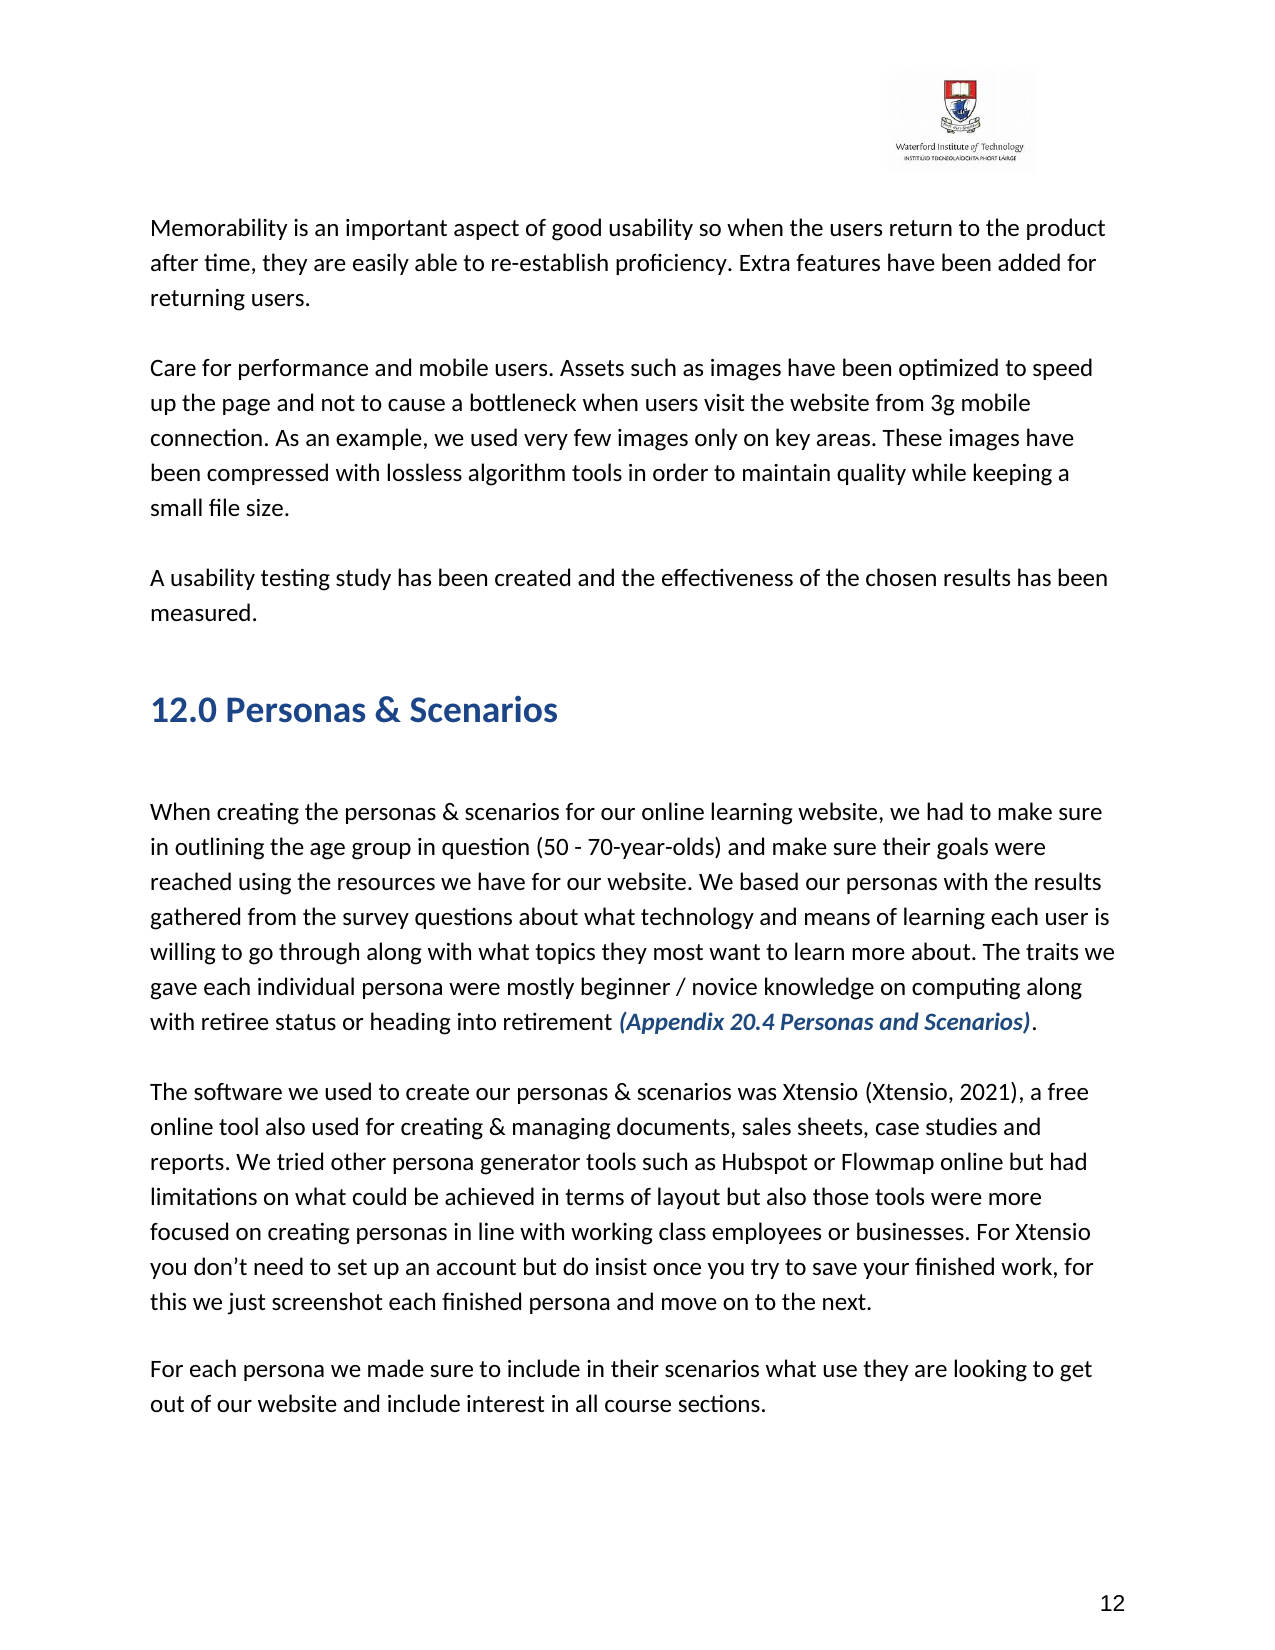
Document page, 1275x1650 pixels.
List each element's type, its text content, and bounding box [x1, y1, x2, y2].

text When creating the personas & scenarios for our online learning website, we had to make sure in outlining the age group in question (50 - 70-year-olds) and make sure their goals were reached using the resources we have for our website. We based our personas with the results gathered from the survey questions about what technology and means of learning each user is willing to go through along with what topics they most want to learn more about. The traits we gave each individual persona were mostly beginner / novice knowledge on computing along with retiree status or heading into retirement (Appendix 20.4 Personas and Scenarios). [150, 796, 1125, 1036]
text A usability testing study has been created and the effectiveness of the chosen results has been measured. [150, 562, 1125, 628]
text The software we used to create our personas & scenarios was Xtensio, a free online tool also used for creating & managing documents, sales sheets, case studies and reports. We tried other persona generator tools such as Hubspot or Flowmap online but had limitations on what could be achieved in terms of layout but also those tools were more focused on creating personas in line with working class employees or businesses. For Xtensio you don’t need to set up an account but do insist once you try to save your finished work, for this we just screenshot each finished persona and move on to the next. [150, 1076, 1125, 1316]
text For each persona we made sure to include in their scenarios what use they are looking to get out of our website and include interest in all course sections. [150, 1353, 1125, 1418]
text Care for performance and mobile users. Assets such as images have been optimized to speed up the page and not to cause a bottleneck when users visit the website from 3g mobile connection. As an example, we used very few images only on key areas. These images have been compressed with lossless algorithm tools in order to maintain quality while keeping a small file size. [150, 352, 1125, 523]
subtitle 12.0 Personas & Scenarios [150, 686, 1125, 731]
text Memorability is an important aspect of good usability so when the users return to the product after time, they are easily able to re-establish proficiency. Extra features have been added for returning users. [150, 212, 1125, 313]
picture [885, 70, 1037, 172]
